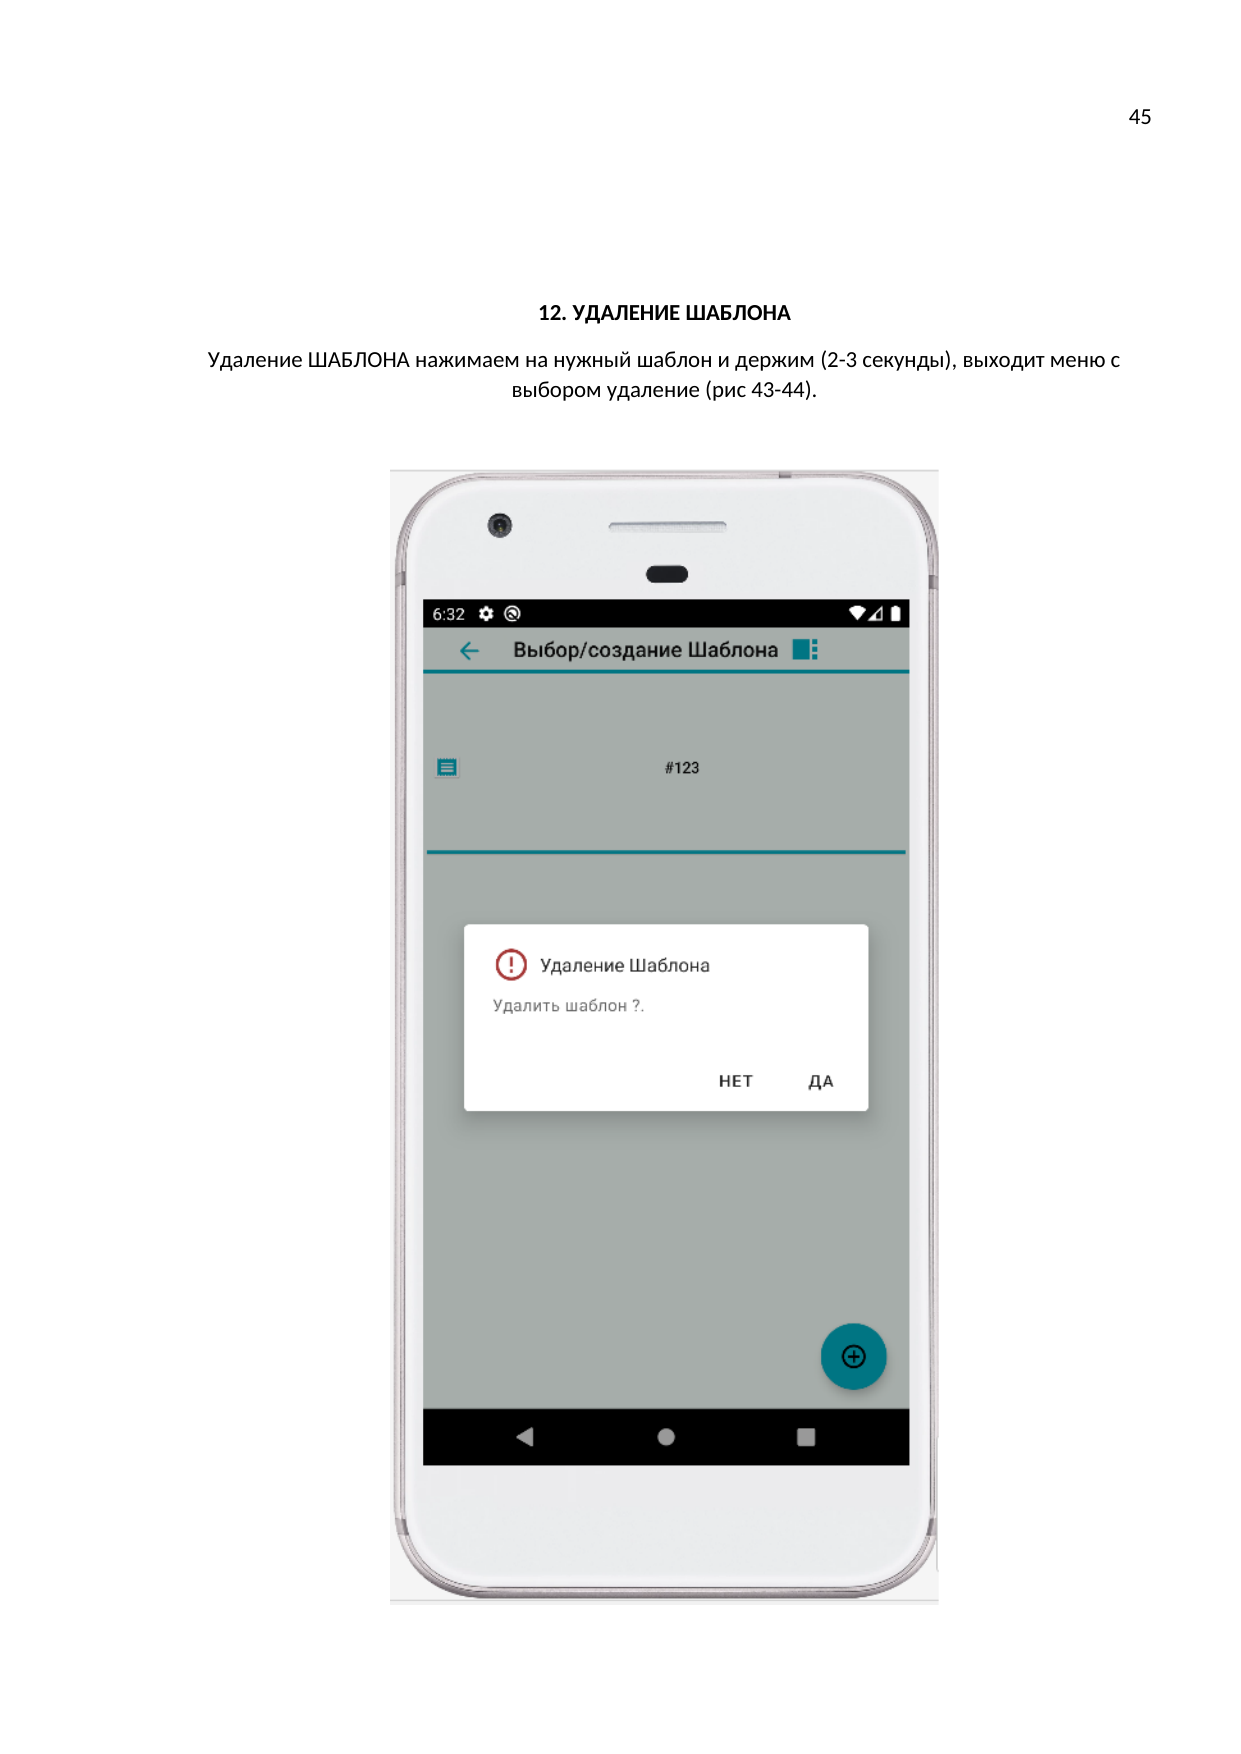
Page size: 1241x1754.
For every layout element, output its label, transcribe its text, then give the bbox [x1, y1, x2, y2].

picture [390, 469, 939, 1605]
text Удаление ШАБЛОНА нажимаем на нужный шаблон и держим (2-3 секунды), выходит меню с выбором удаление (рис 43-44). [177, 345, 1152, 403]
text 12. УДАЛЕНИЕ ШАБЛОНА [177, 298, 1152, 326]
